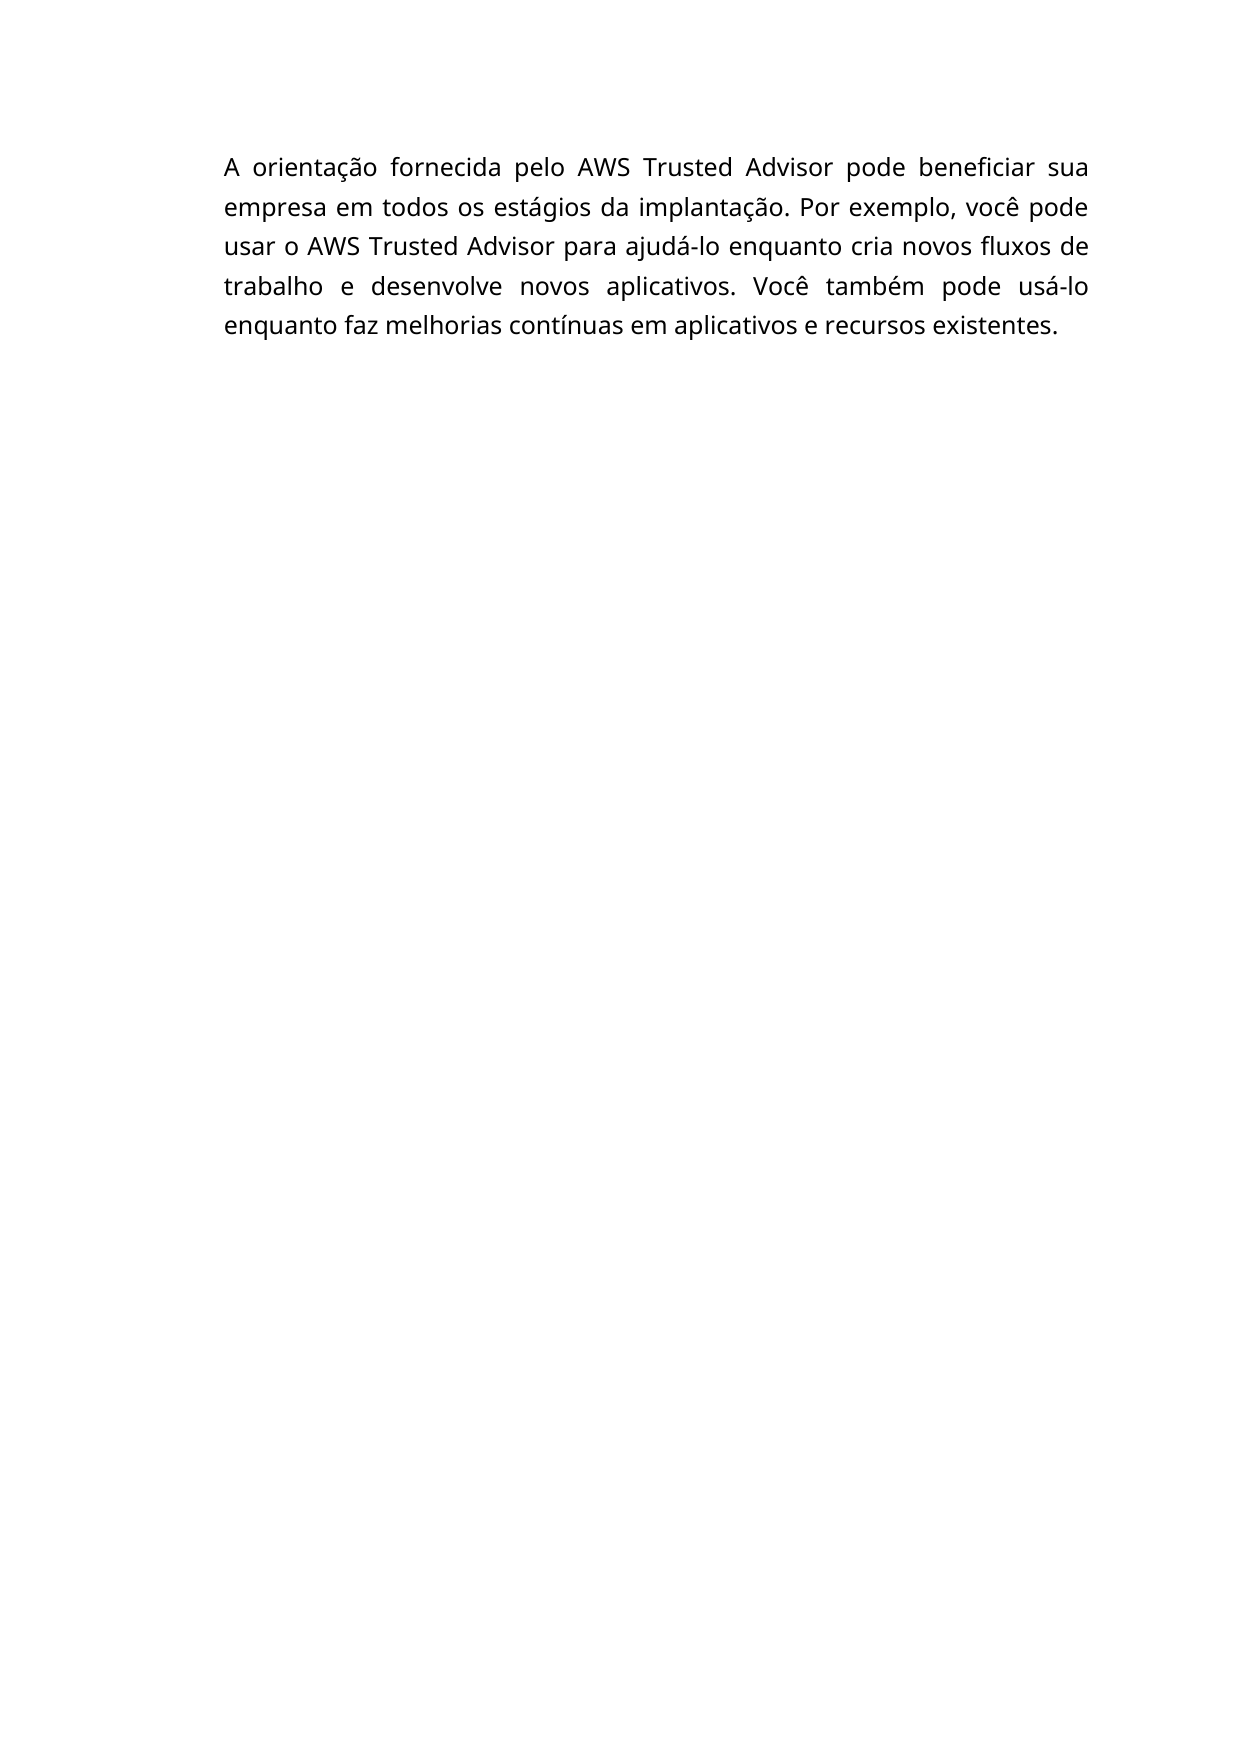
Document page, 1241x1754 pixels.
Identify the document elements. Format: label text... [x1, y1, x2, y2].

text A orientação fornecida pelo AWS Trusted Advisor pode beneficiar sua empresa em todos os estágios da implantação. Por exemplo, você pode usar o AWS Trusted Advisor para ajudá-lo enquanto cria novos fluxos de trabalho e desenvolve novos aplicativos. Você também pode usá-lo enquanto faz melhorias contínuas em aplicativos e recursos existentes. [224, 150, 1090, 342]
